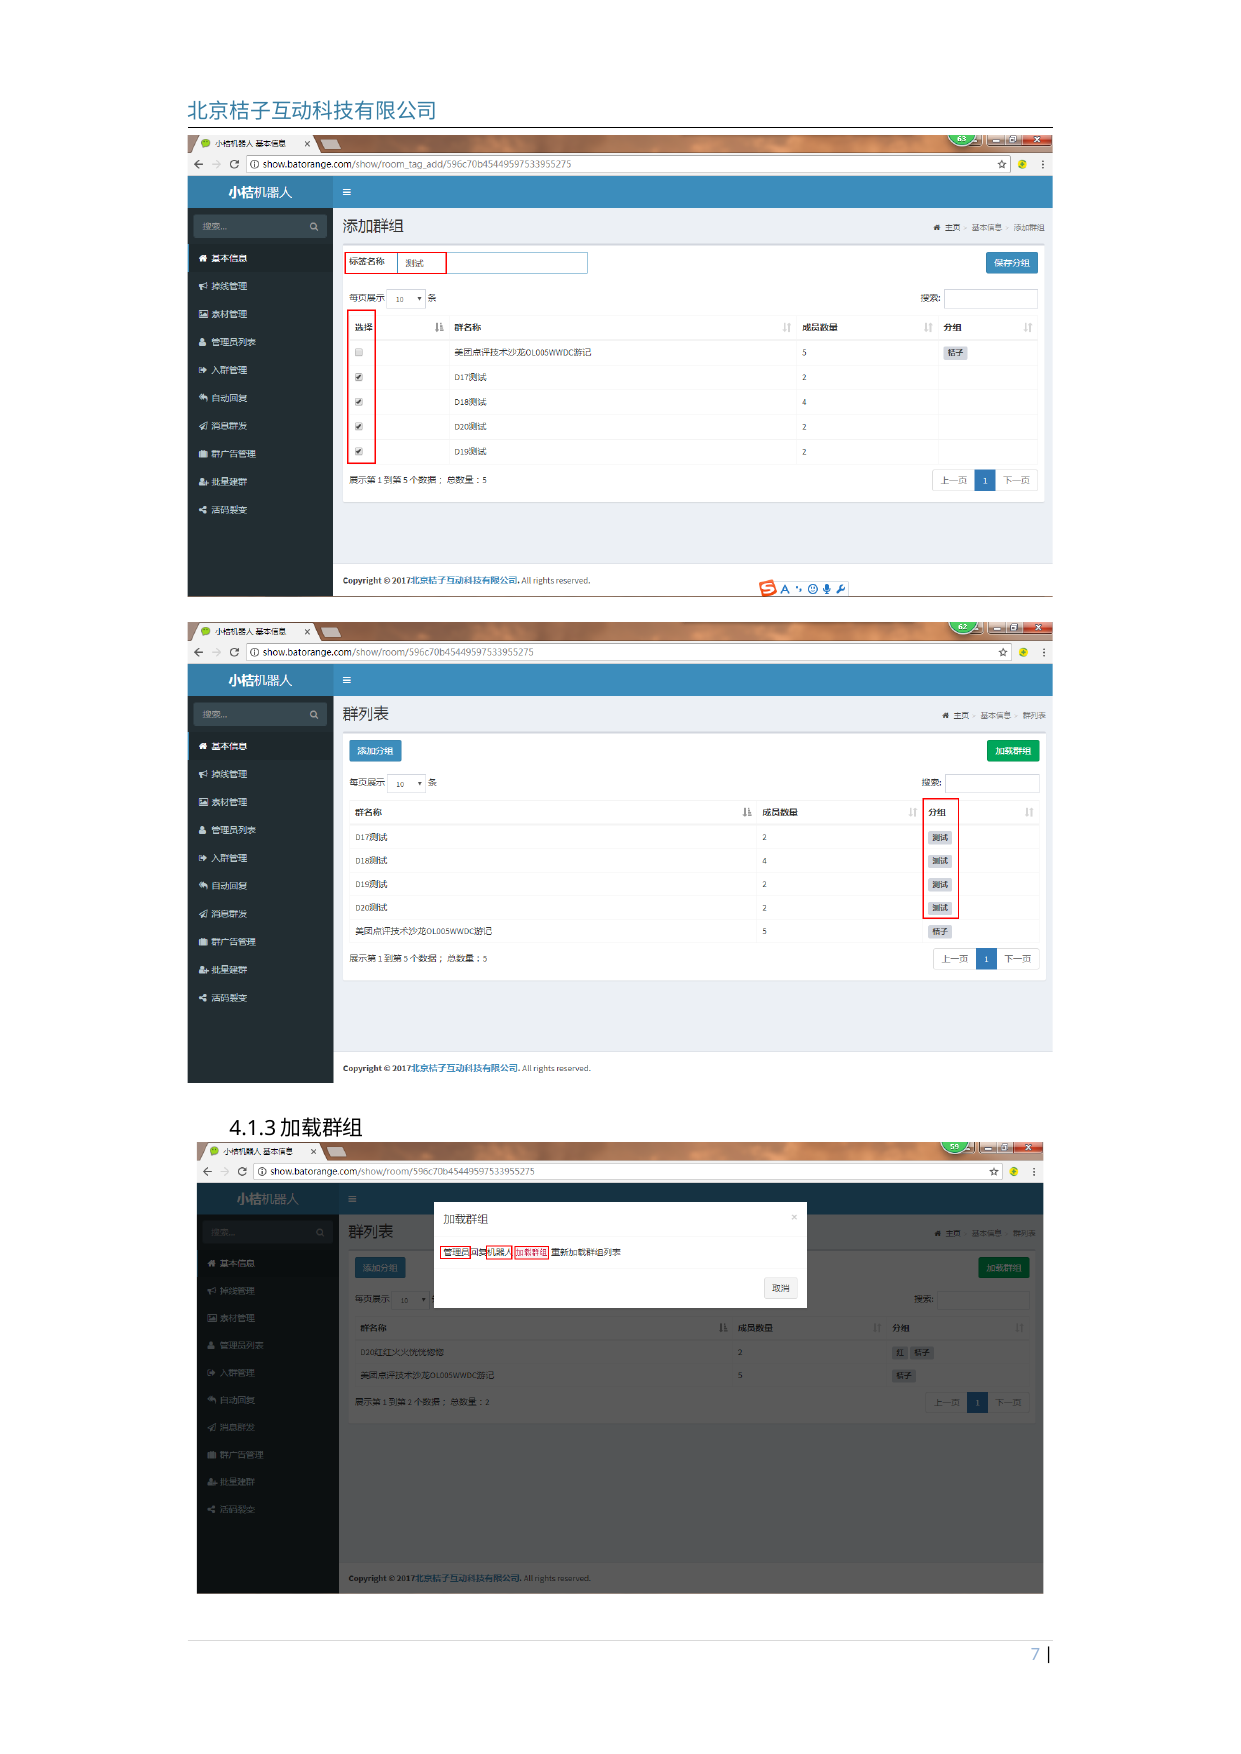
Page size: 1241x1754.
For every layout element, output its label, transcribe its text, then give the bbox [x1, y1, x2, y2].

text 4.1.3加载群组 [187, 1110, 1053, 1142]
picture [196, 1142, 1044, 1594]
picture [187, 135, 1053, 597]
picture [187, 622, 1053, 1083]
